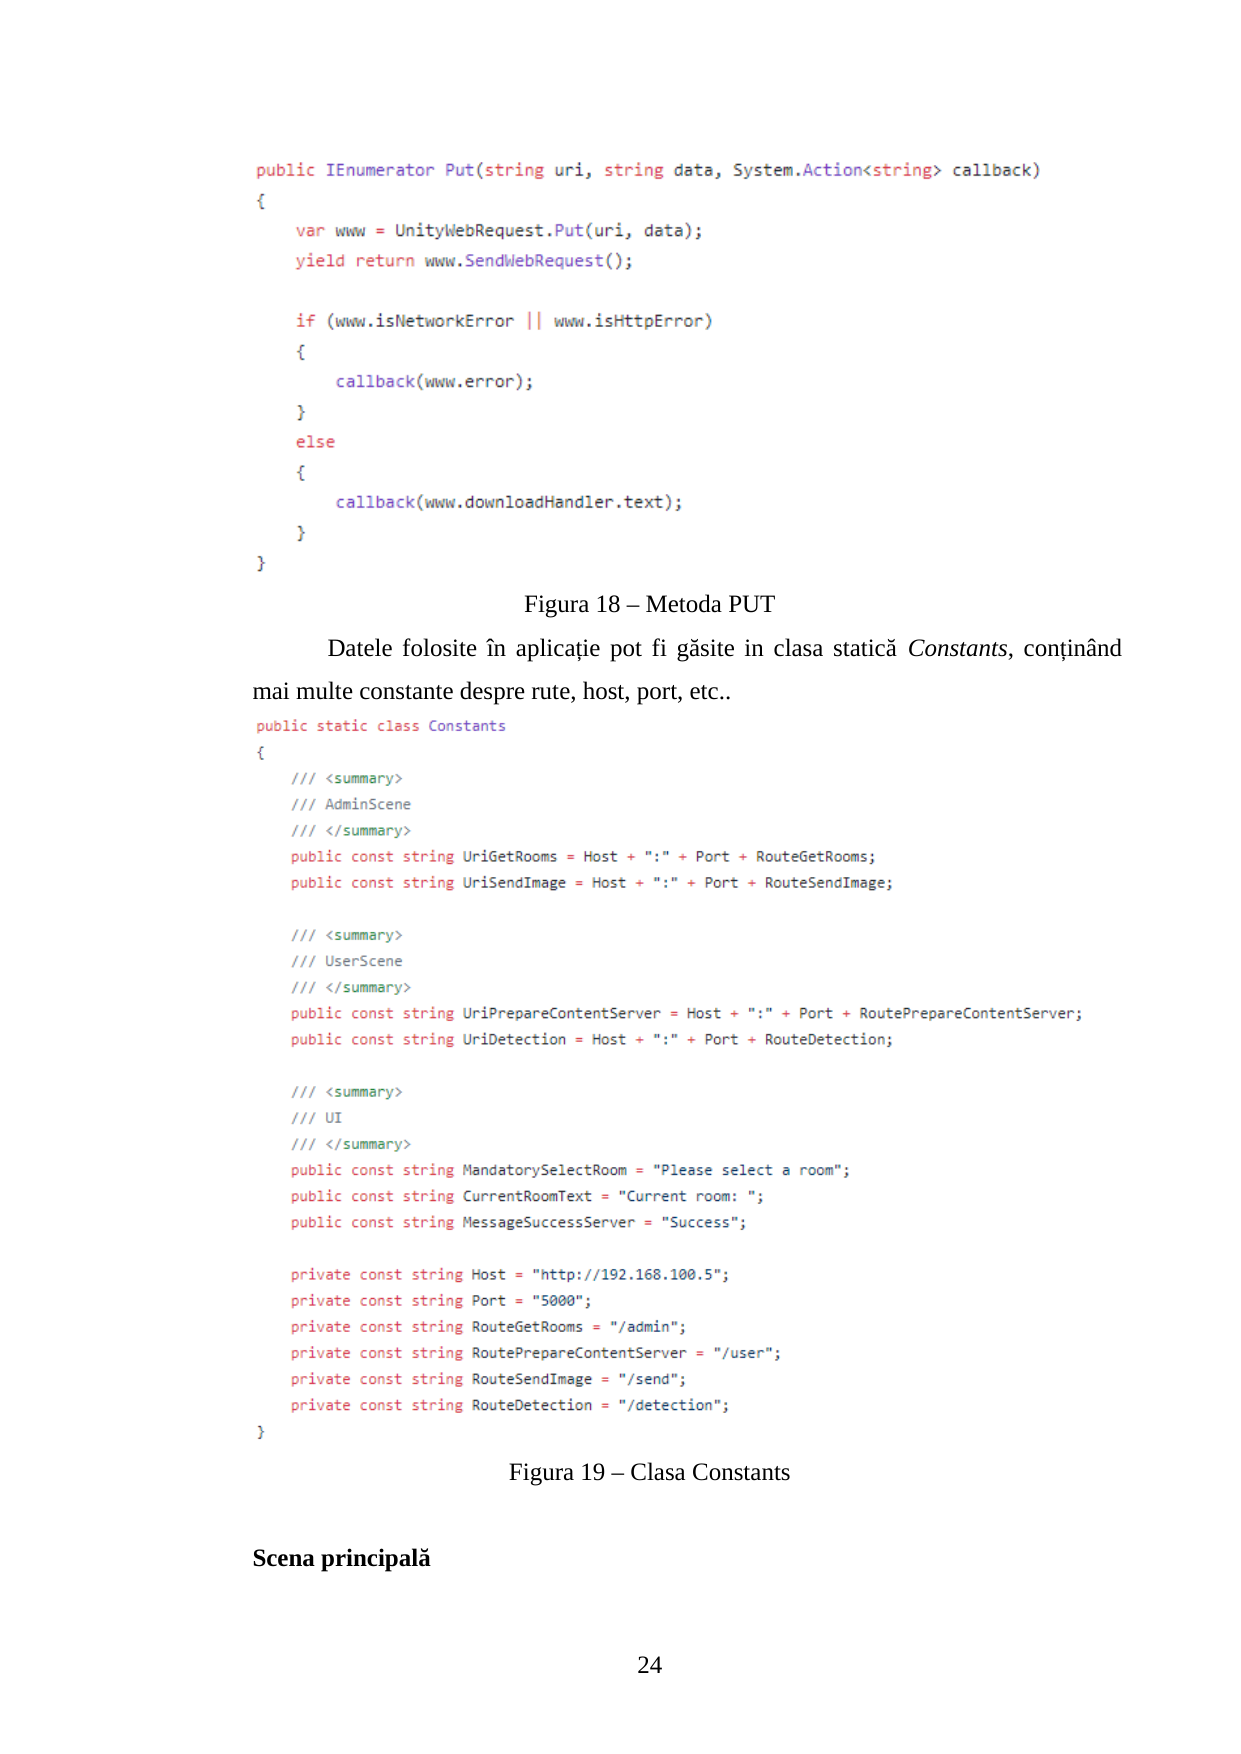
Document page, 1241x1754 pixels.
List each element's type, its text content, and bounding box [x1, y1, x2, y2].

text Figura 19 – Clasa Constants [177, 1457, 1122, 1486]
text Scena principală [177, 1543, 1122, 1572]
picture [252, 161, 1043, 576]
text Datele folosite în aplicație pot fi găsite in clasa statică Constants, conținând mai multe constante despre rute, host, port, etc.. [252, 633, 1122, 704]
text Figura 18 – Metoda PUT [177, 589, 1122, 618]
picture [252, 718, 1086, 1443]
